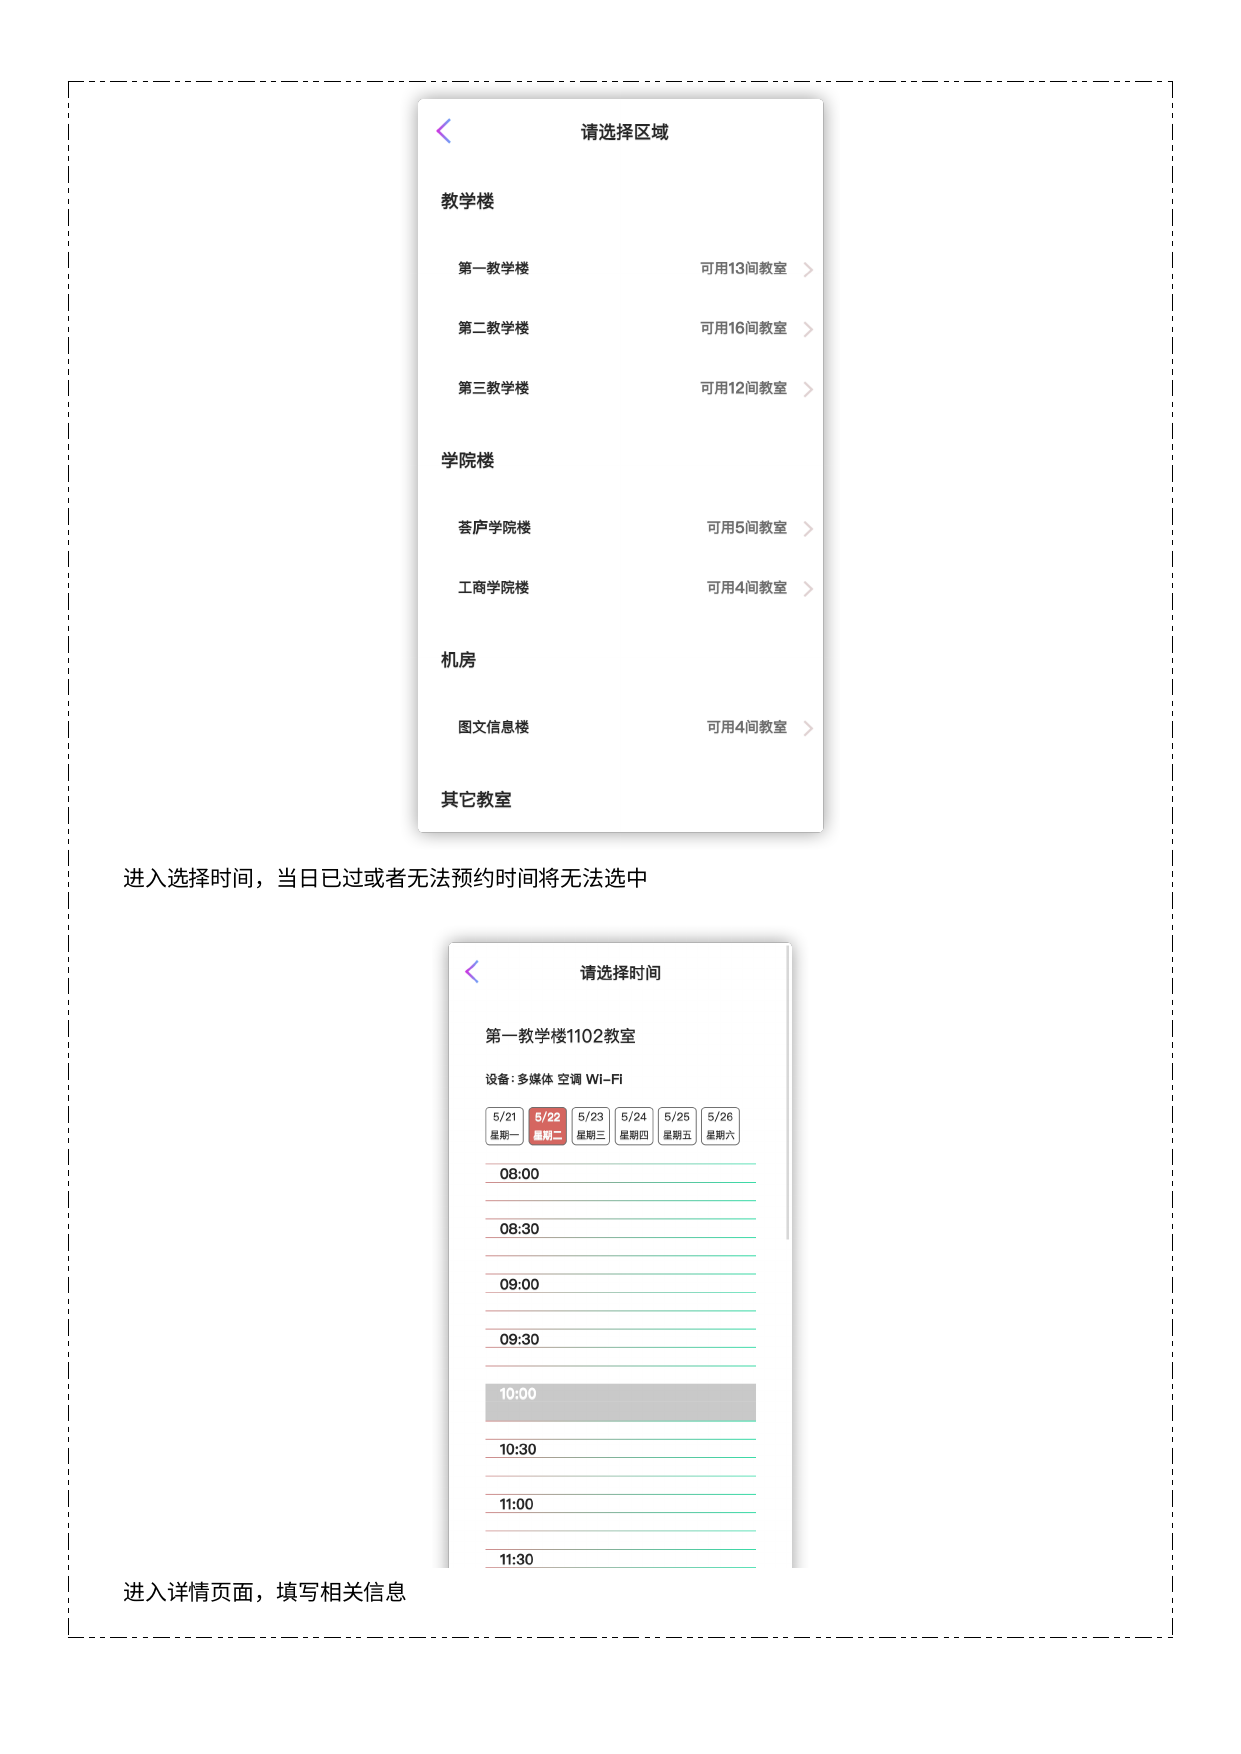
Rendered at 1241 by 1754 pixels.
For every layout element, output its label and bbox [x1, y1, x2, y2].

picture [431, 925, 809, 1568]
table_header [68, 81, 1172, 1637]
picture [400, 81, 840, 850]
